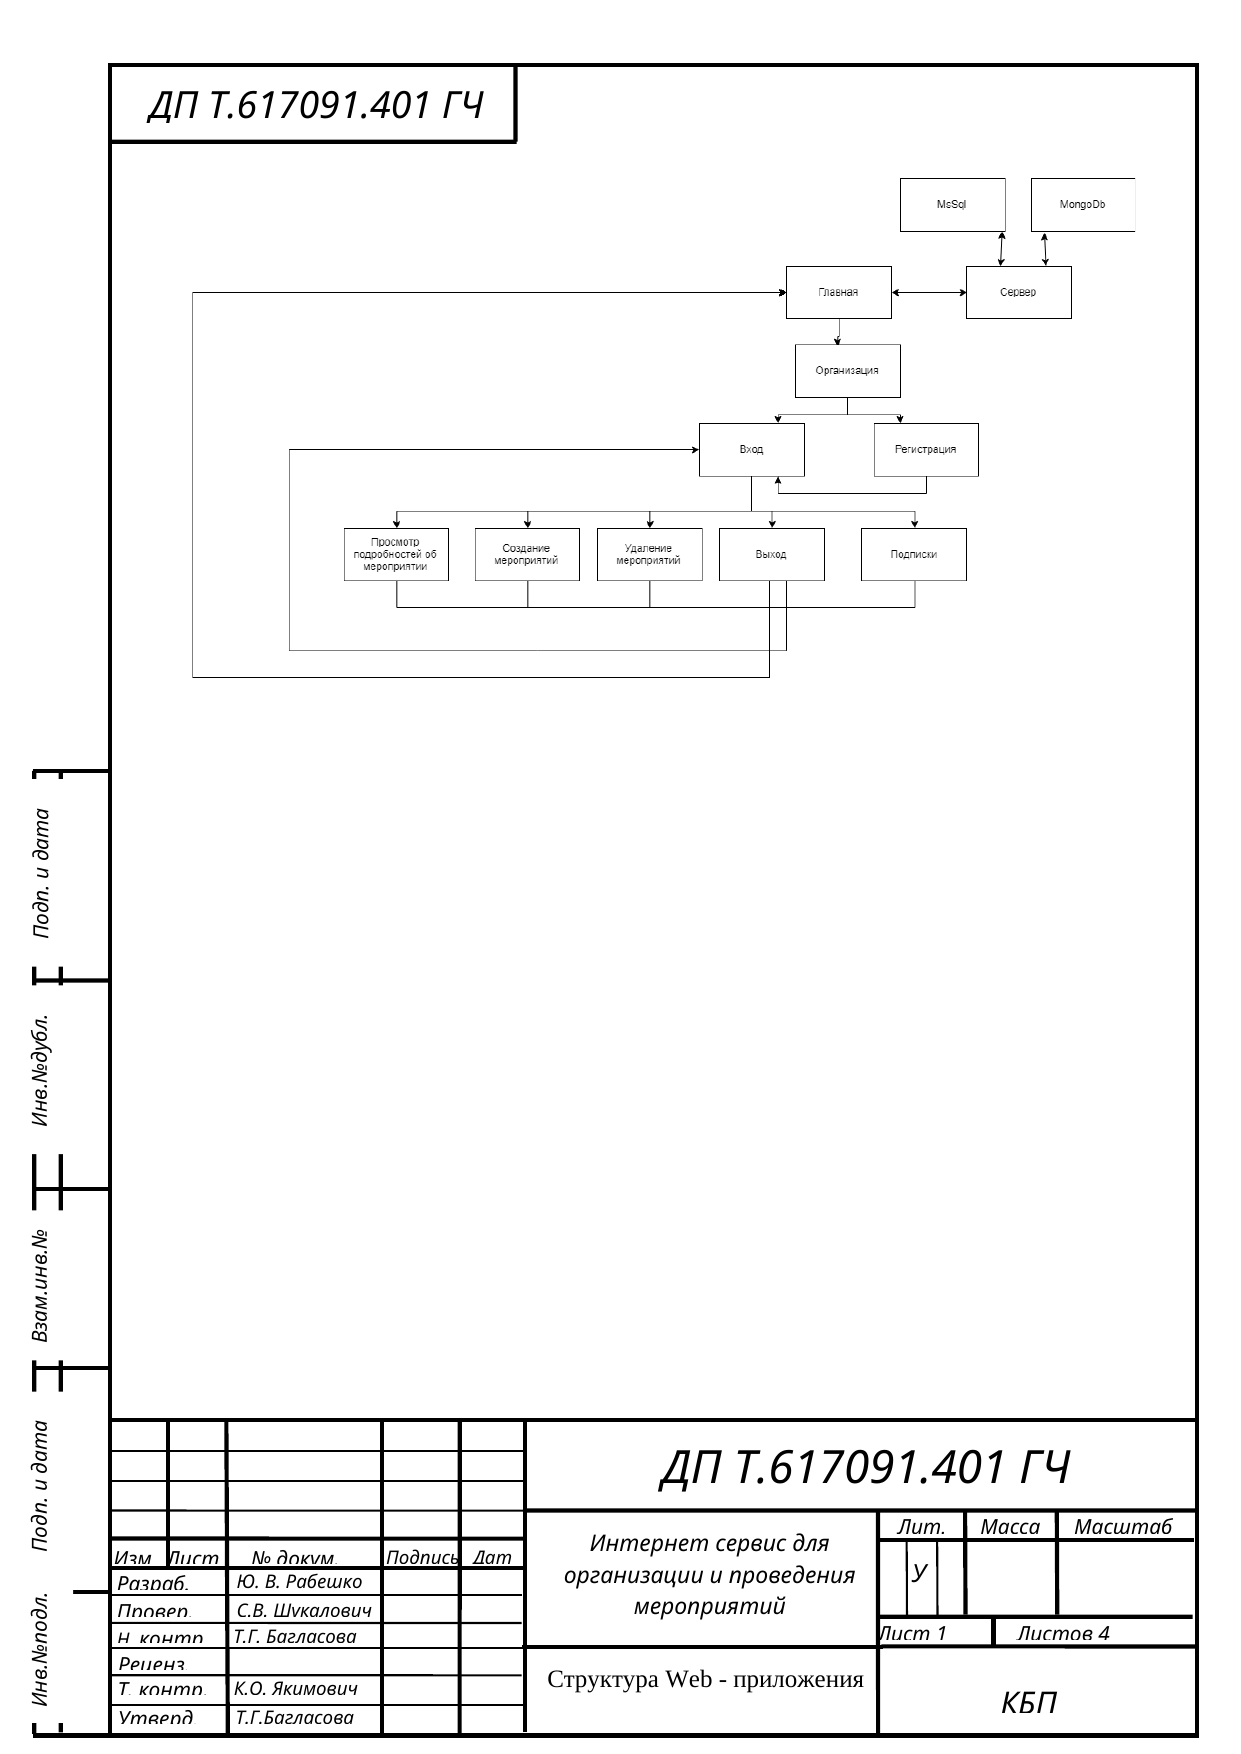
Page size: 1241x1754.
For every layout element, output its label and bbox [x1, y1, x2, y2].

picture [186, 178, 1135, 685]
